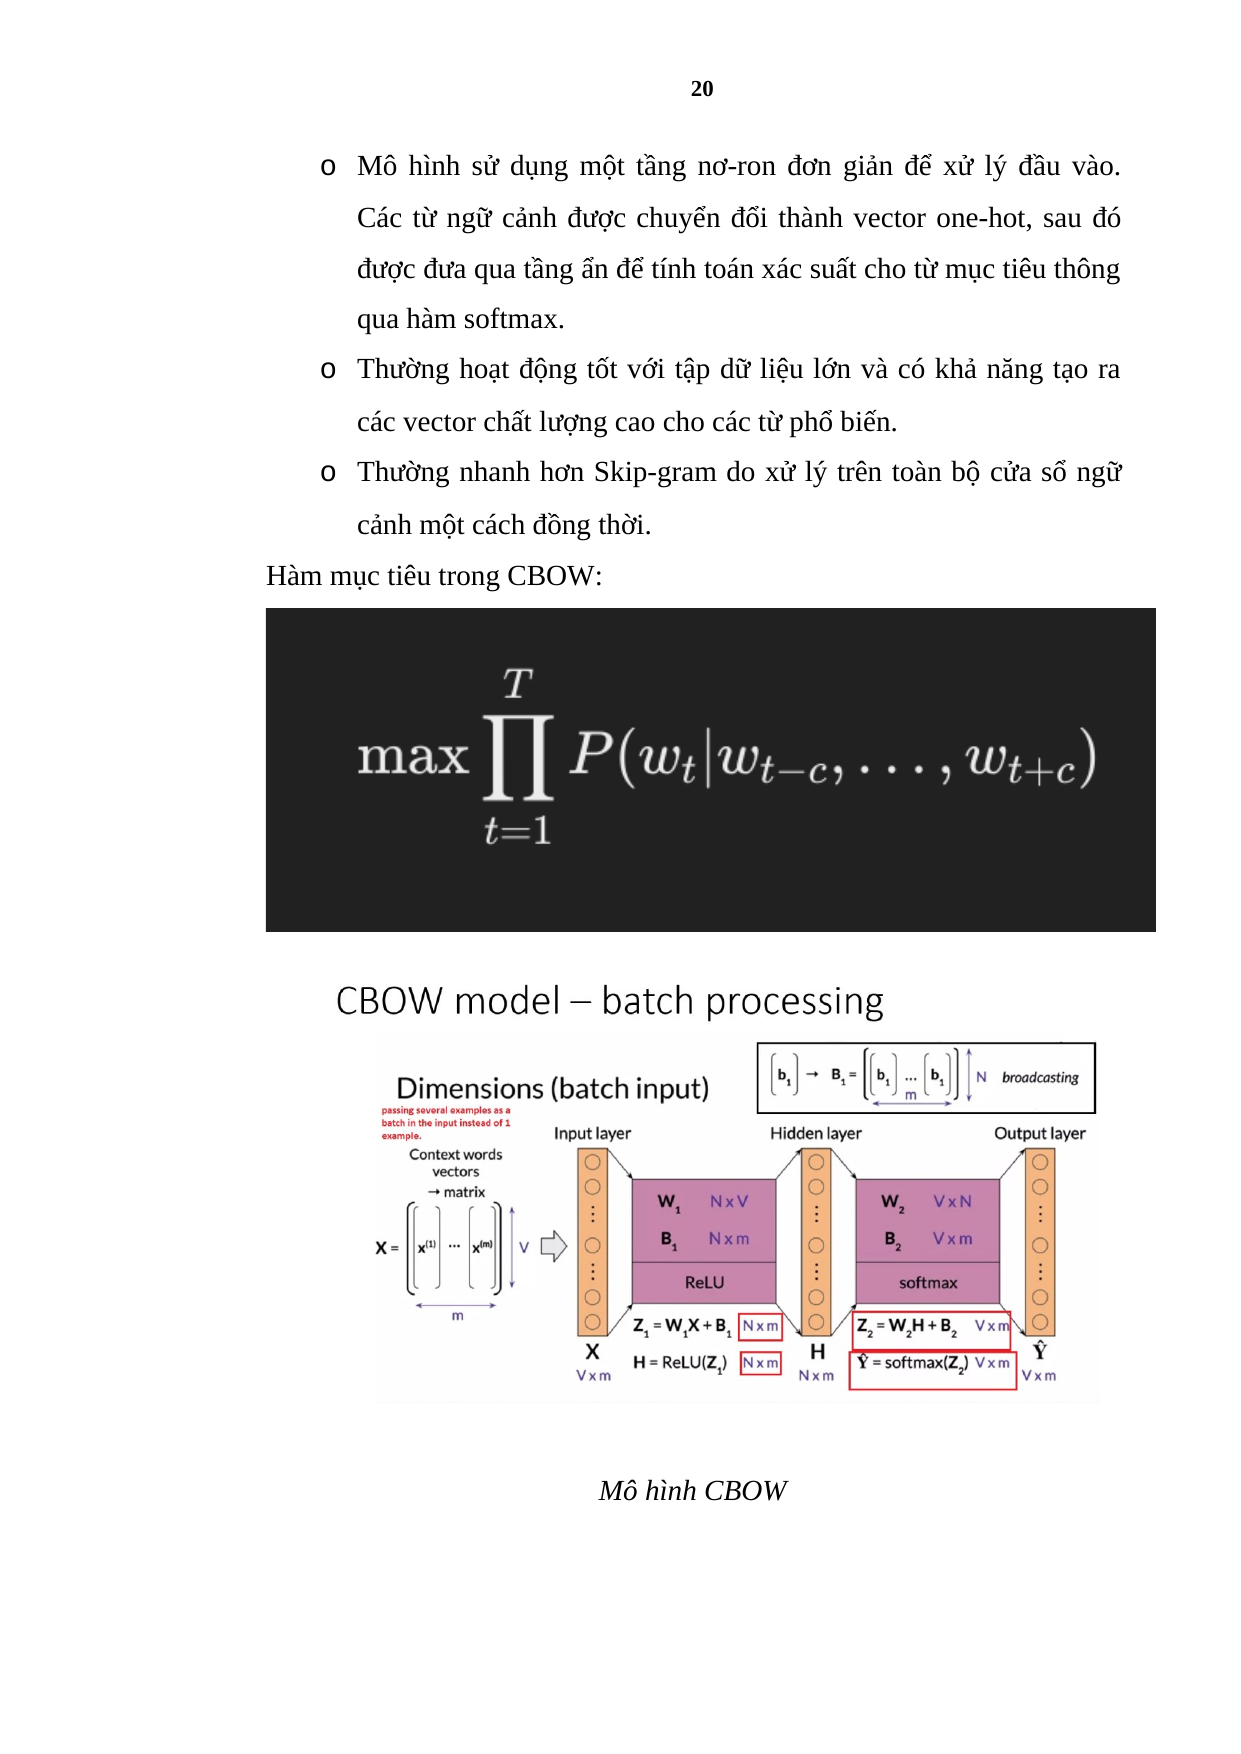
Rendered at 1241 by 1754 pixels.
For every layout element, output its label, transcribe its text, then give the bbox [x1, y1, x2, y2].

picture [265, 945, 1182, 1461]
list Thường nhanh hơn Skip-gram do xử lý trên toàn bộ cửa sổ ngữ cảnh một cách đồng thời. [319, 454, 1122, 541]
picture [265, 608, 1156, 932]
list Thường hoạt động tốt với tập dữ liệu lớn và có khả năng tạo ra các vector chất lượng cao cho các từ phổ biến. [319, 351, 1122, 438]
list Mô hình sử dụng một tầng nơ-ron đơn giản để xử lý đầu vào. Các từ ngữ cảnh được chuyển đổi thành vector one-hot, sau đó được đưa qua tầng ẩn để tính toán xác suất cho từ mục tiêu thông qua hàm softmax. [319, 148, 1122, 335]
text Hàm mục tiêu trong CBOW: [266, 558, 1122, 591]
text Mô hình CBOW [266, 1473, 1122, 1507]
